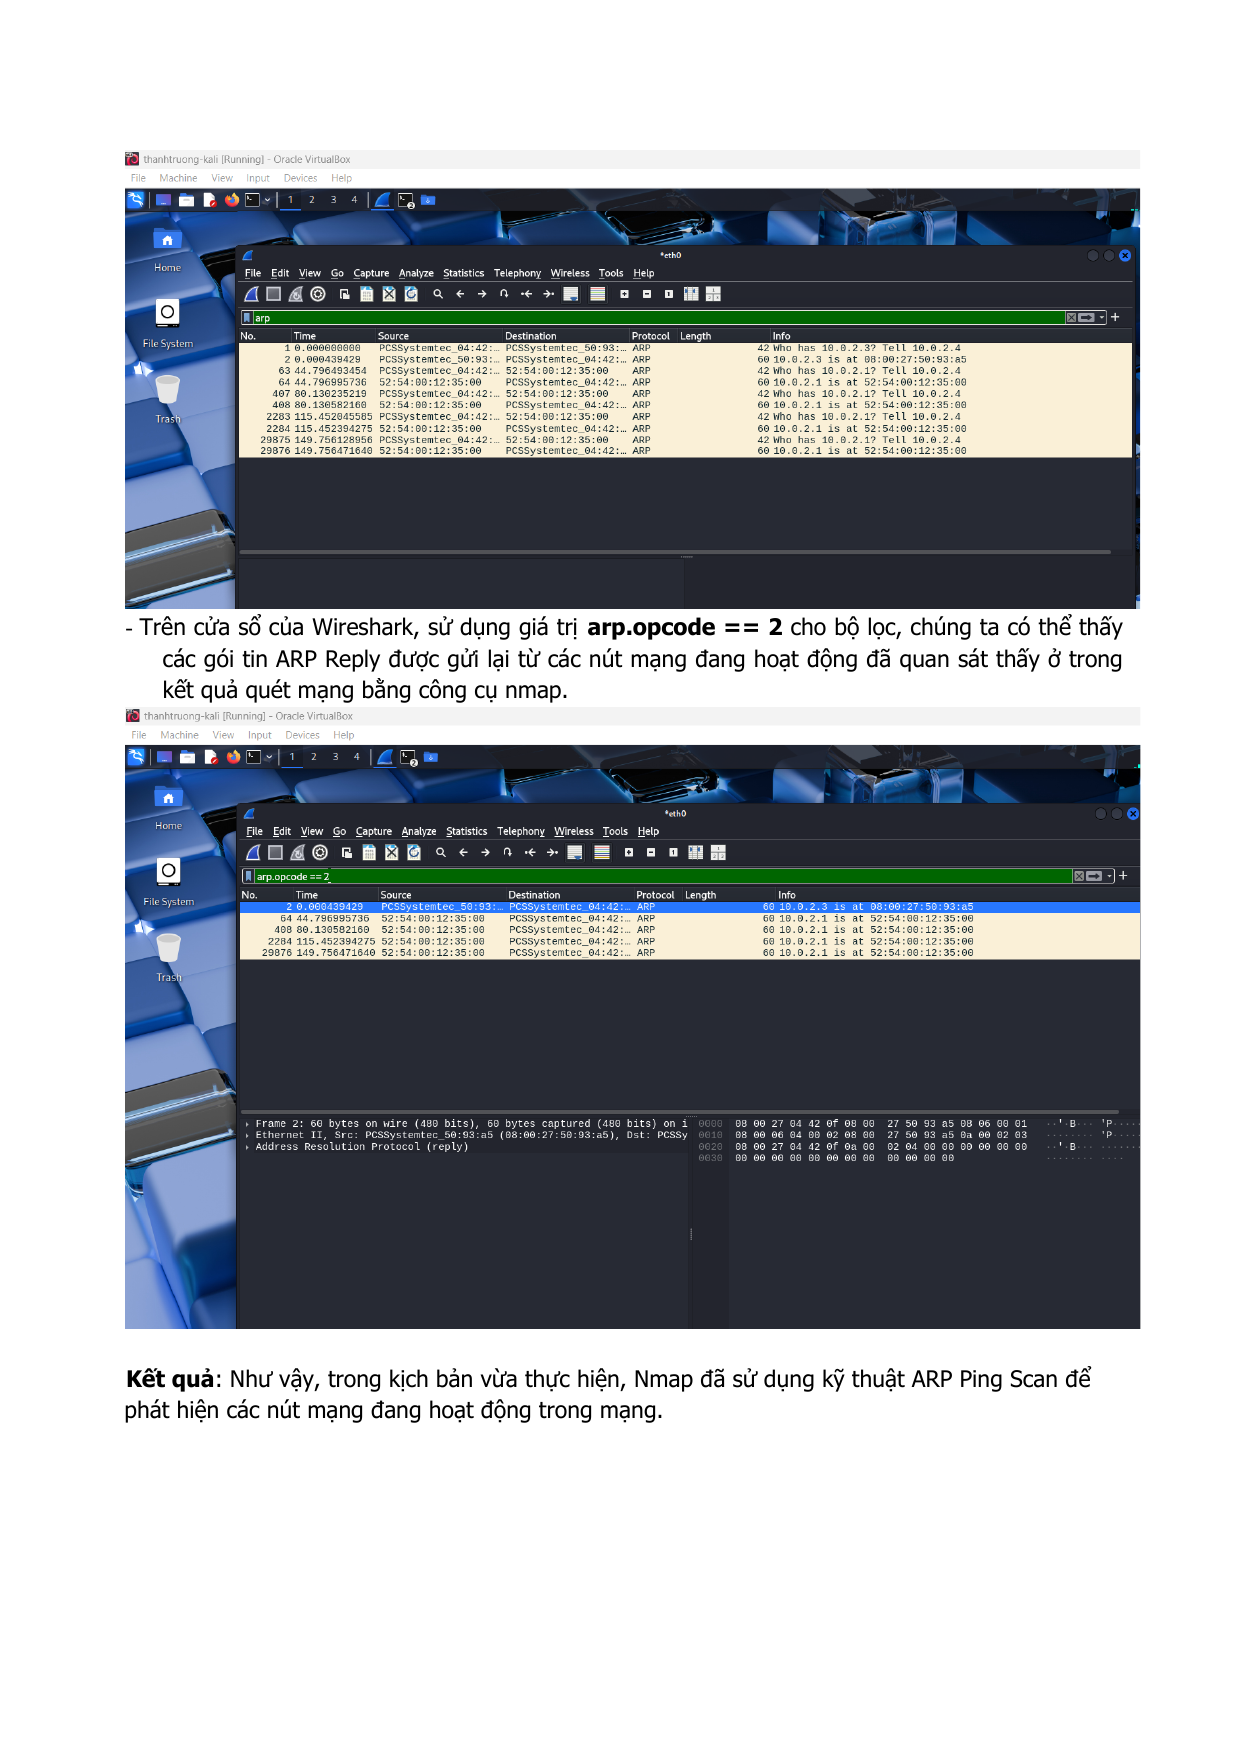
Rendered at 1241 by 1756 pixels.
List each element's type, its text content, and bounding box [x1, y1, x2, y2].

picture [125, 707, 1141, 1329]
text Kết quả: Như vậy, trong kịch bản vừa thực hiện, Nmap đã sử dụng kỹ thuật ARP Ping Scan để phát hiện các nút mạng đang hoạt động trong mạng. [124, 1364, 1125, 1423]
picture [125, 150, 1141, 609]
text - Trên cửa sổ của Wireshark, sử dụng giá trị arp.opcode == 2 cho bộ lọc, chúng ta có thể thấy các gói tin ARP Reply được gửi lại từ các nút mạng đang hoạt động đã quan sát thấy ở trong kết quả quét mạng bằng công cụ nmap. [125, 612, 1124, 704]
